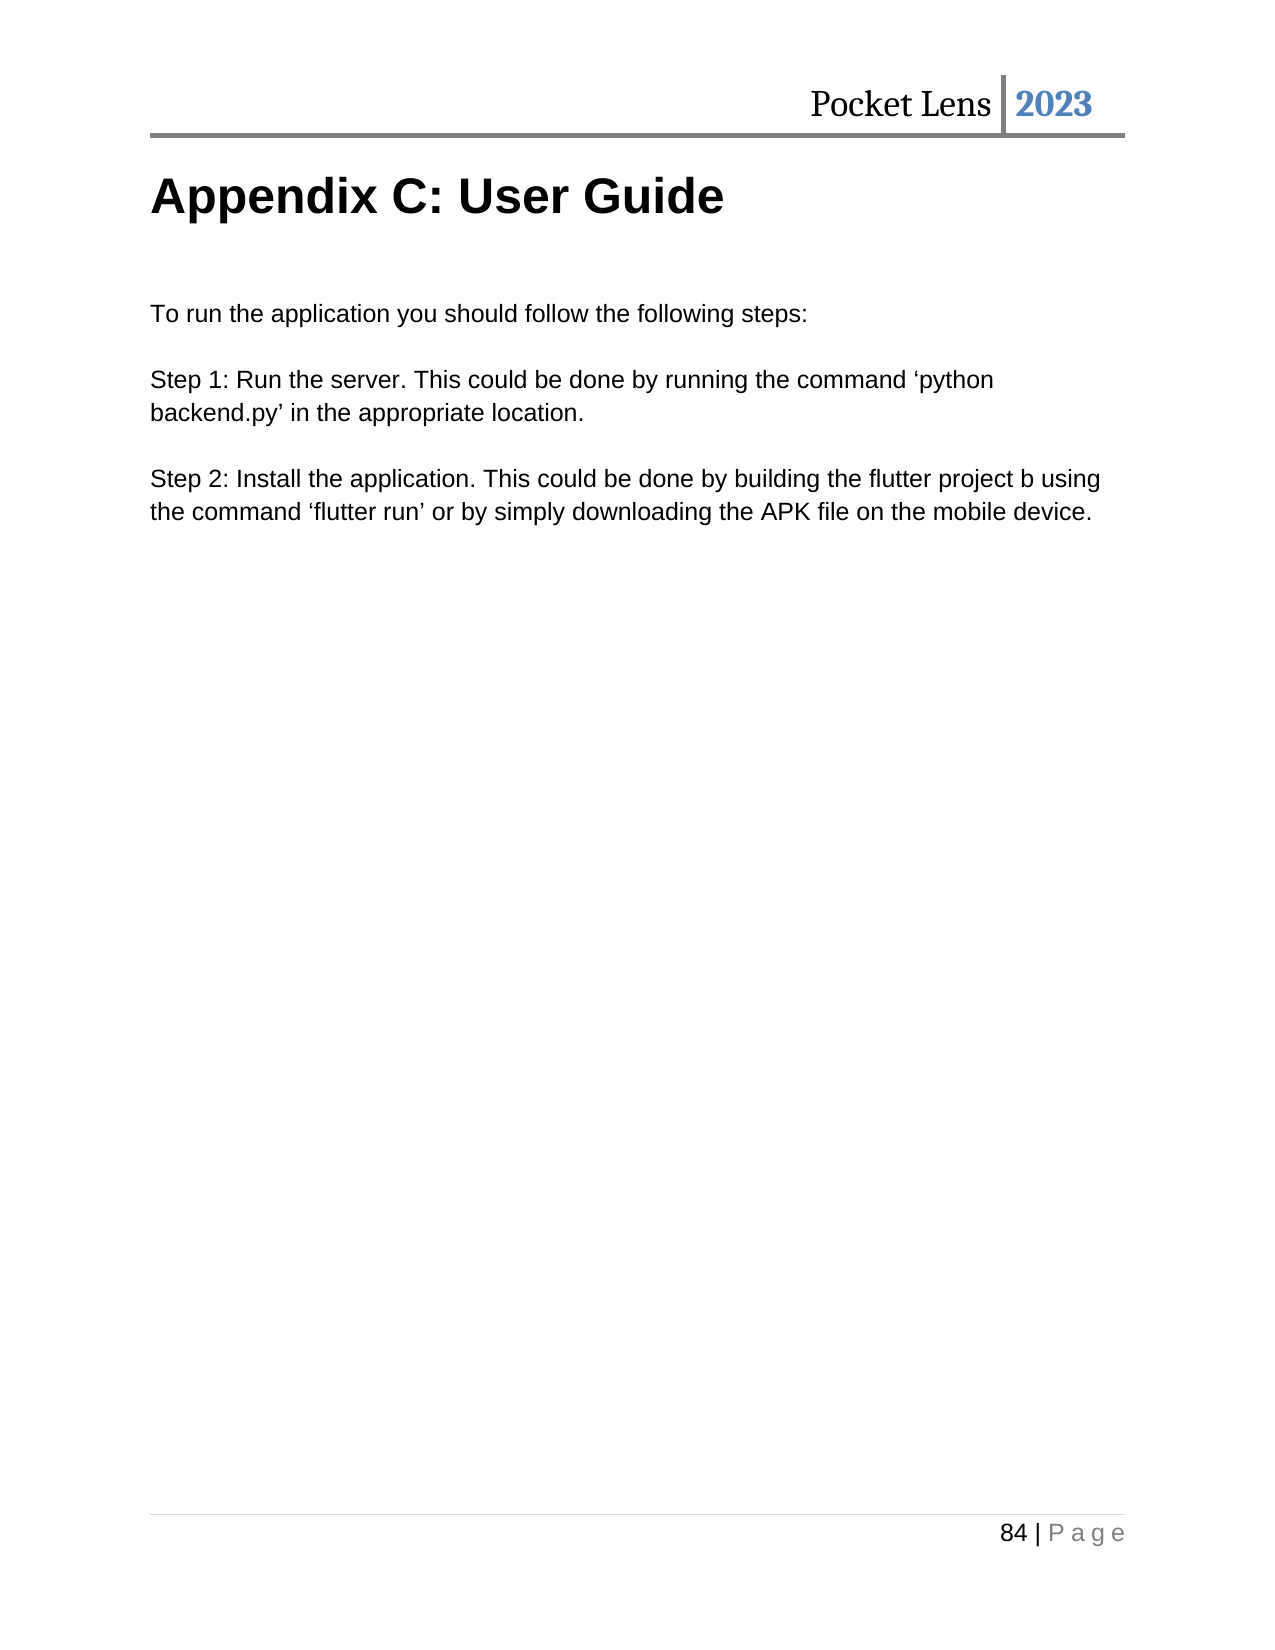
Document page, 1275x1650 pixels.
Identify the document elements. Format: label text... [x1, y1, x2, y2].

text Step 1: Run the server. This could be done by running the command ‘python backend.py’ in the appropriate location. [150, 365, 1125, 426]
text To run the application you should follow the following steps: [150, 299, 1125, 327]
text Step 2: Install the application. This could be done by building the flutter project b using the command ‘flutter run’ or by simply downloading the APK file on the mobile device. [150, 464, 1125, 526]
text Appendix C: User Guide [150, 167, 1125, 224]
